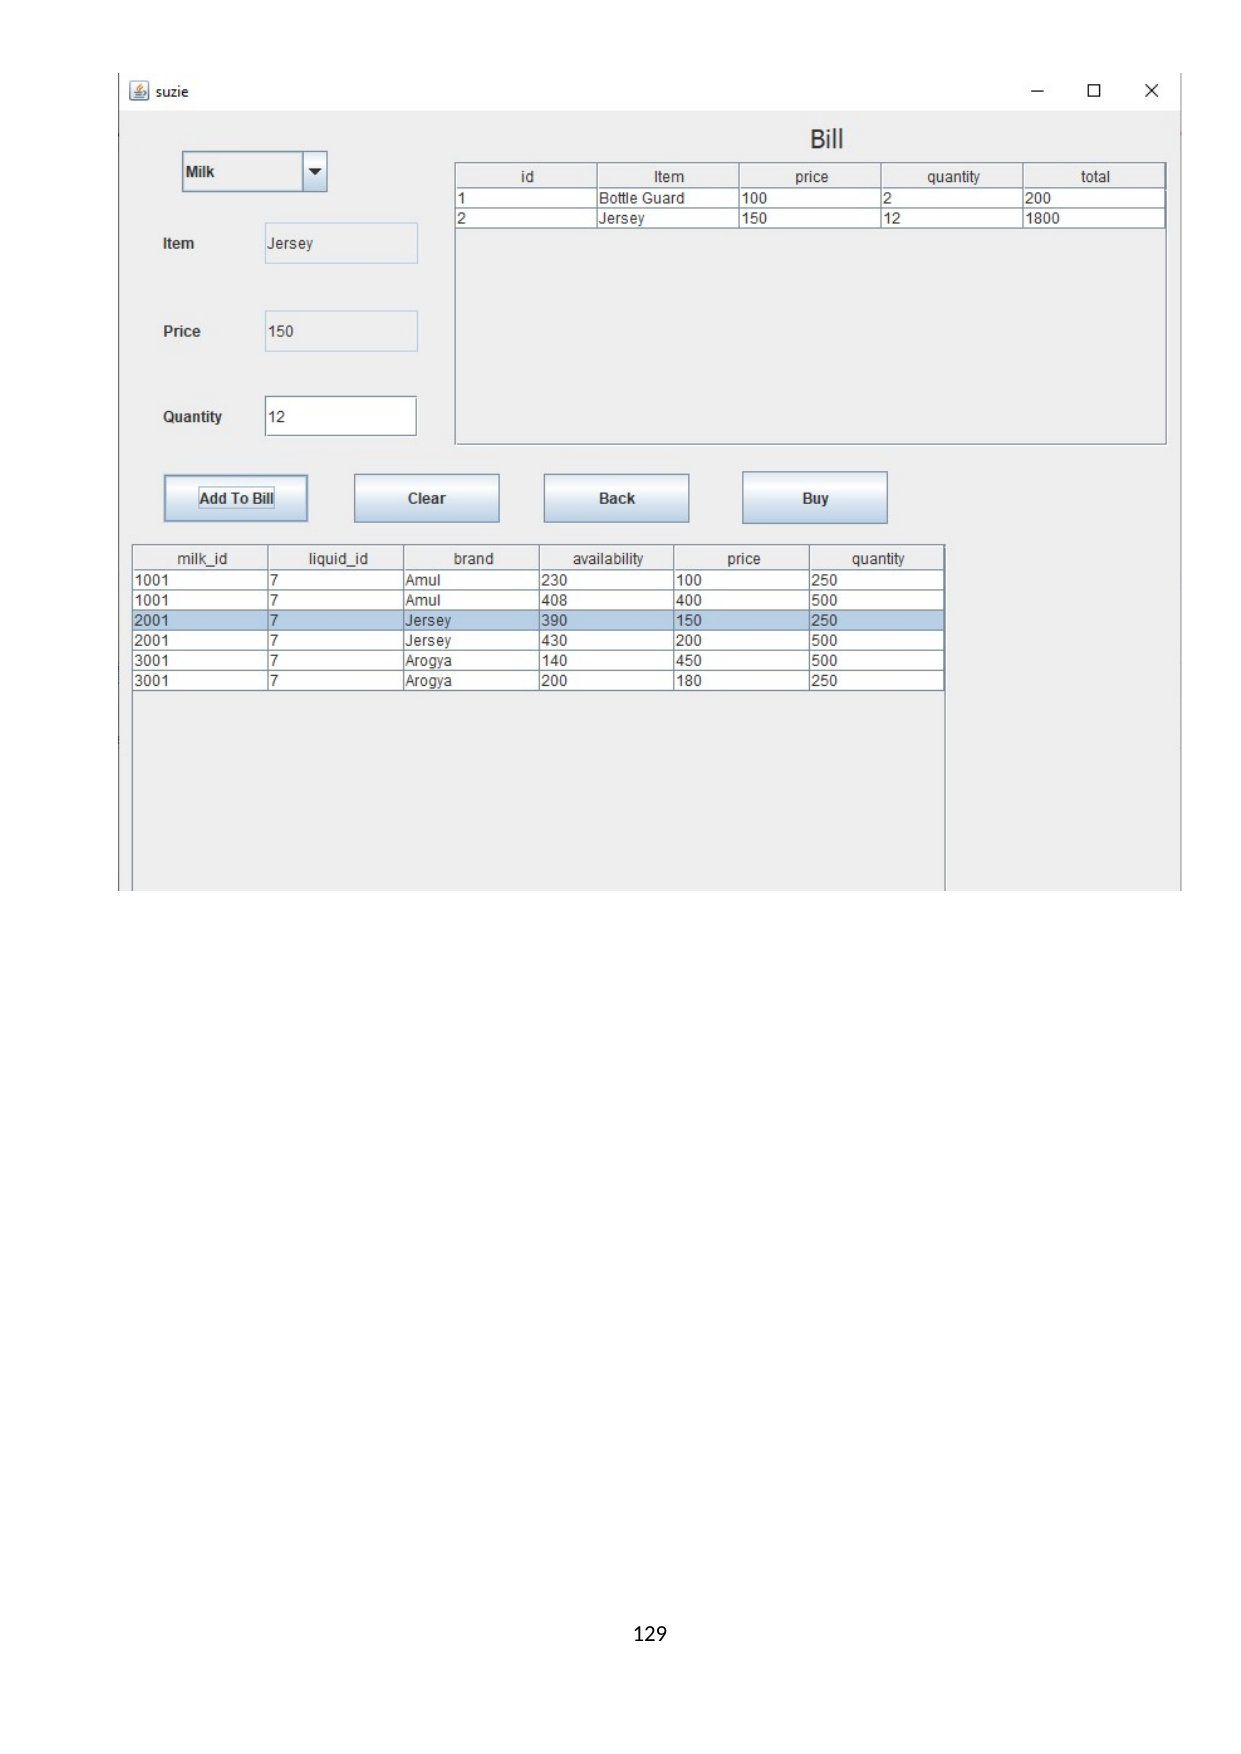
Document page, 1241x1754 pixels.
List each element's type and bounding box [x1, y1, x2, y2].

picture [118, 73, 1182, 891]
